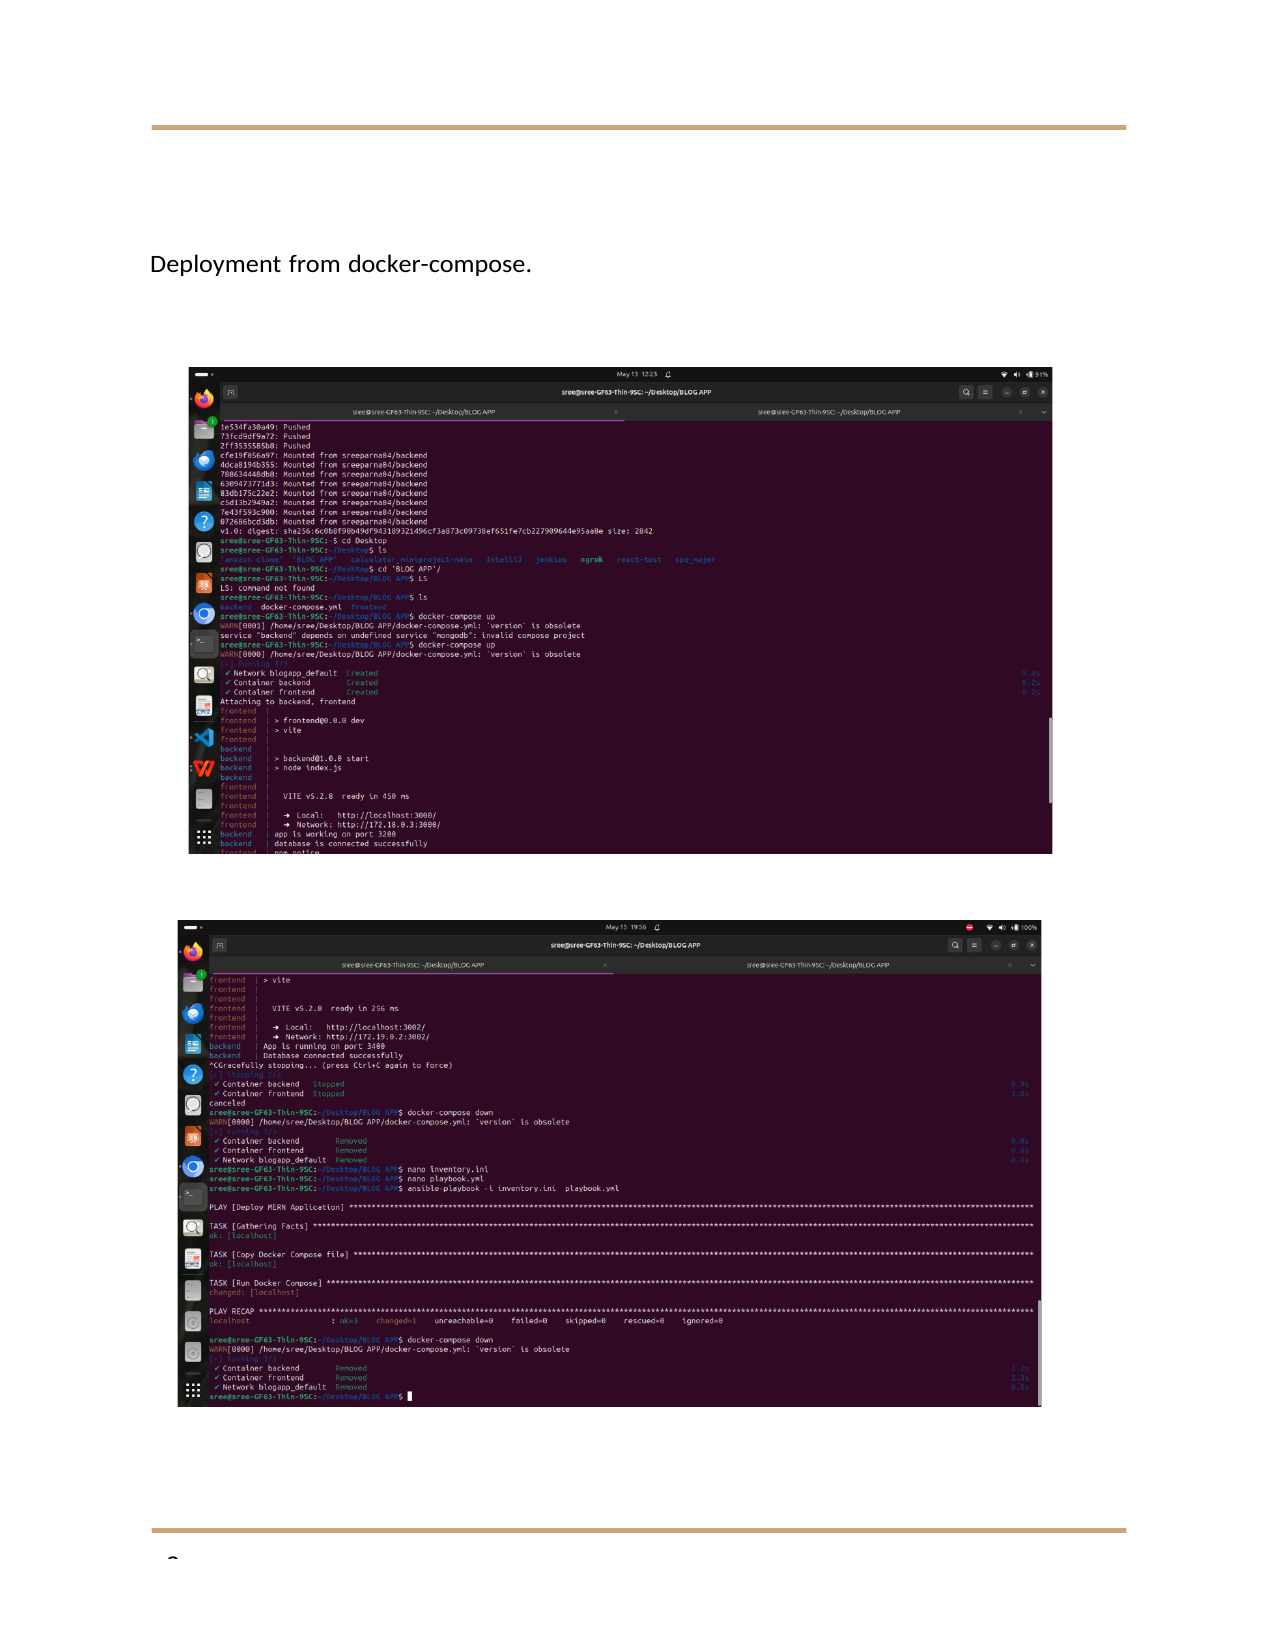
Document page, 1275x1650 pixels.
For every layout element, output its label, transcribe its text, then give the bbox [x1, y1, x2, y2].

picture [151, 125, 1127, 130]
picture [188, 367, 1053, 854]
picture [177, 920, 1042, 1407]
text Deployment from docker-compose. [150, 248, 1254, 278]
picture [151, 1528, 1127, 1533]
